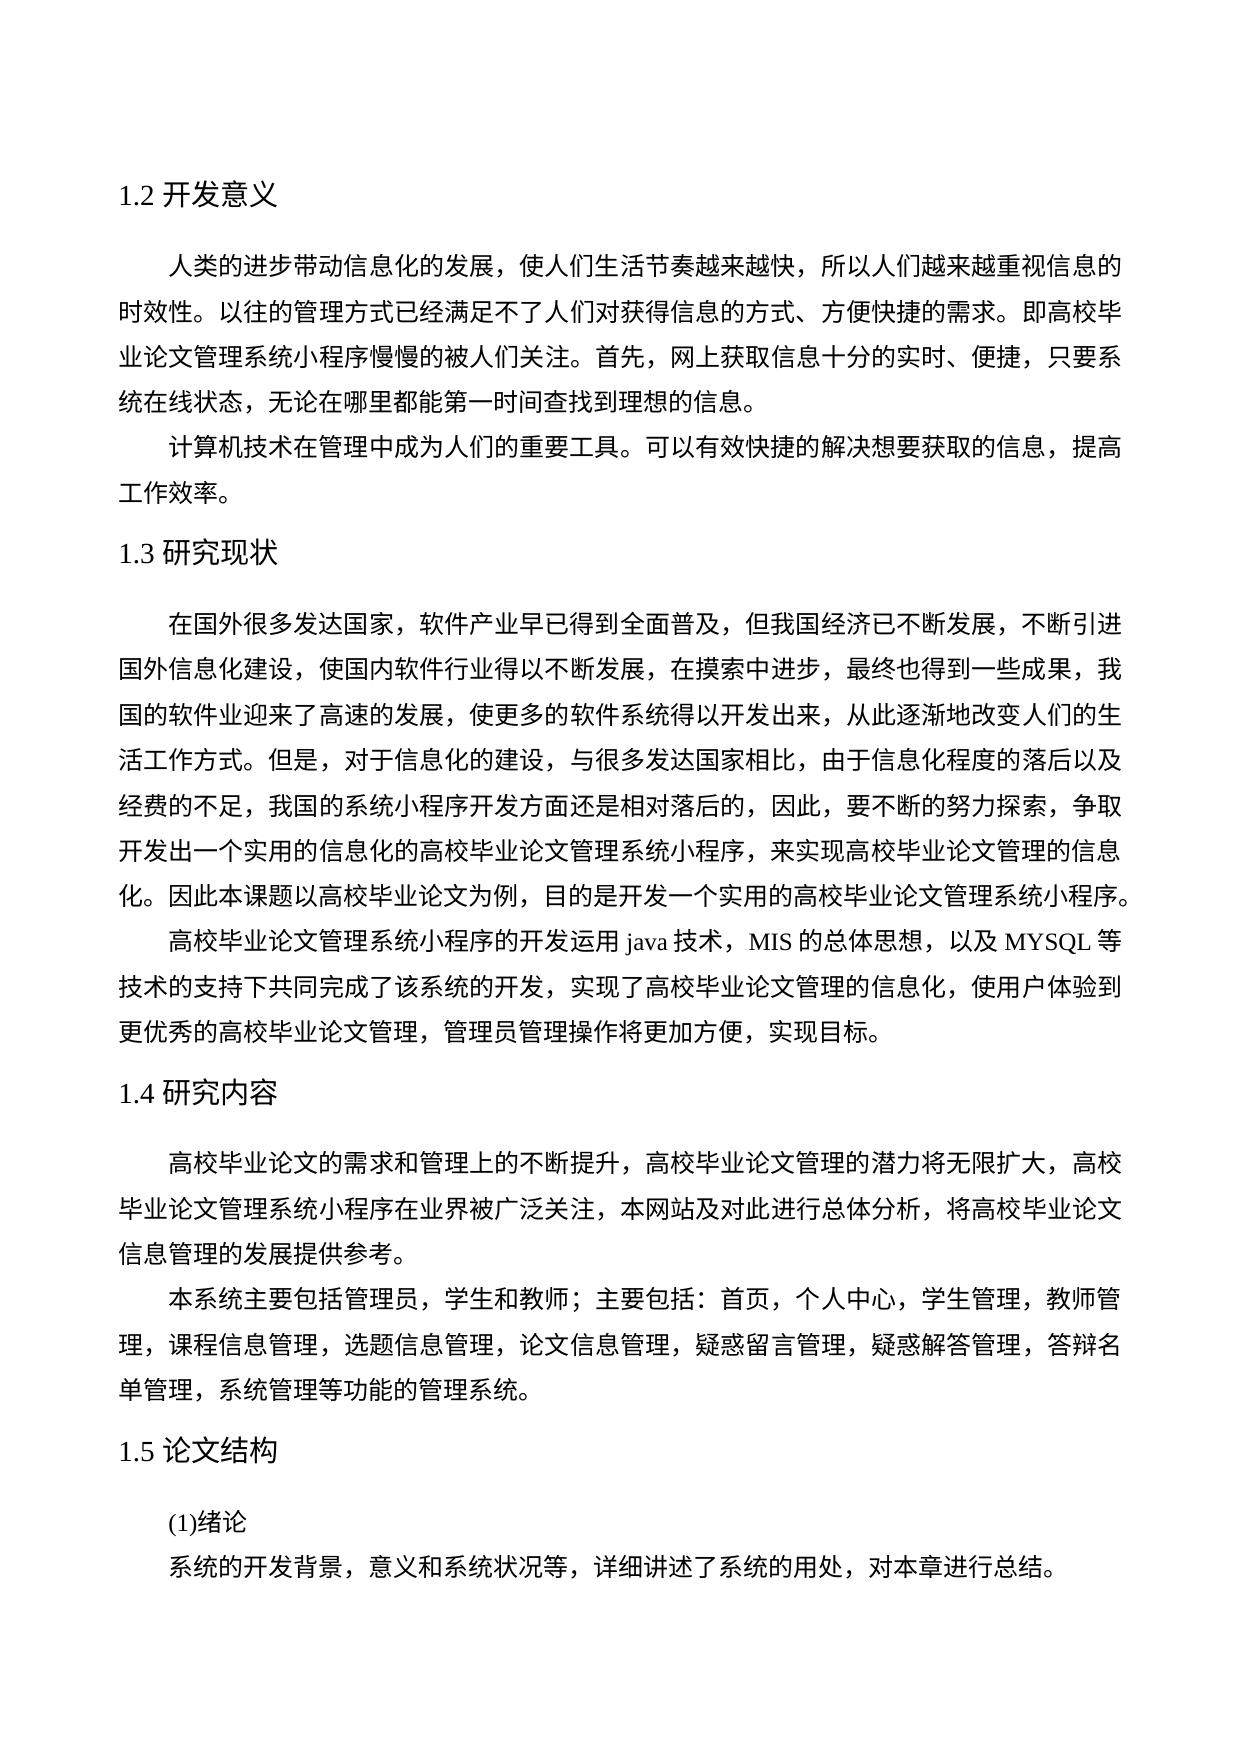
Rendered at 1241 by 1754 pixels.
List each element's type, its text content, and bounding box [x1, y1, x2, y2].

text 在国外很多发达国家，软件产业早已得到全面普及，但我国经济已不断发展，不断引进国外信息化建设，使国内软件行业得以不断发展，在摸索中进步，最终也得到一些成果，我国的软件业迎来了高速的发展，使更多的软件系统得以开发出来，从此逐渐地改变人们的生活工作方式。但是，对于信息化的建设，与很多发达国家相比，由于信息化程度的落后以及经费的不足，我国的系统小程序开发方面还是相对落后的，因此，要不断的努力探索，争取开发出一个实用的信息化的高校毕业论文管理系统小程序，来实现高校毕业论文管理的信息化。因此本课题以高校毕业论文为例，目的是开发一个实用的高校毕业论文管理系统小程序。 [118, 605, 1122, 913]
subtitle 1.5 论文结构 [118, 1416, 1122, 1481]
text 高校毕业论文的需求和管理上的不断提升，高校毕业论文管理的潜力将无限扩大，高校毕业论文管理系统小程序在业界被广泛关注，本网站及对此进行总体分析，将高校毕业论文信息管理的发展提供参考。 [118, 1144, 1122, 1271]
text (1)绪论 [118, 1502, 1122, 1538]
subtitle 1.4 研究内容 [118, 1058, 1122, 1123]
subtitle 1.2 开发意义 [118, 161, 1122, 226]
text 人类的进步带动信息化的发展，使人们生活节奏越来越快，所以人们越来越重视信息的时效性。以往的管理方式已经满足不了人们对获得信息的方式、方便快捷的需求。即高校毕业论文管理系统小程序慢慢的被人们关注。首先，网上获取信息十分的实时、便捷，只要系统在线状态，无论在哪里都能第一时间查找到理想的信息。 [118, 247, 1122, 419]
text 计算机技术在管理中成为人们的重要工具。可以有效快捷的解决想要获取的信息，提高工作效率。 [118, 428, 1122, 509]
text 高校毕业论文管理系统小程序的开发运用java技术，MIS的总体思想，以及MYSQL等技术的支持下共同完成了该系统的开发，实现了高校毕业论文管理的信息化，使用户体验到更优秀的高校毕业论文管理，管理员管理操作将更加方便，实现目标。 [118, 922, 1122, 1049]
subtitle 1.3 研究现状 [118, 518, 1122, 583]
text 本系统主要包括管理员，学生和教师；主要包括：首页，个人中心，学生管理，教师管理，课程信息管理，选题信息管理，论文信息管理，疑惑留言管理，疑惑解答管理，答辩名单管理，系统管理等功能的管理系统。 [118, 1280, 1122, 1407]
text 系统的开发背景，意义和系统状况等，详细讲述了系统的用处，对本章进行总结。 [118, 1547, 1122, 1583]
